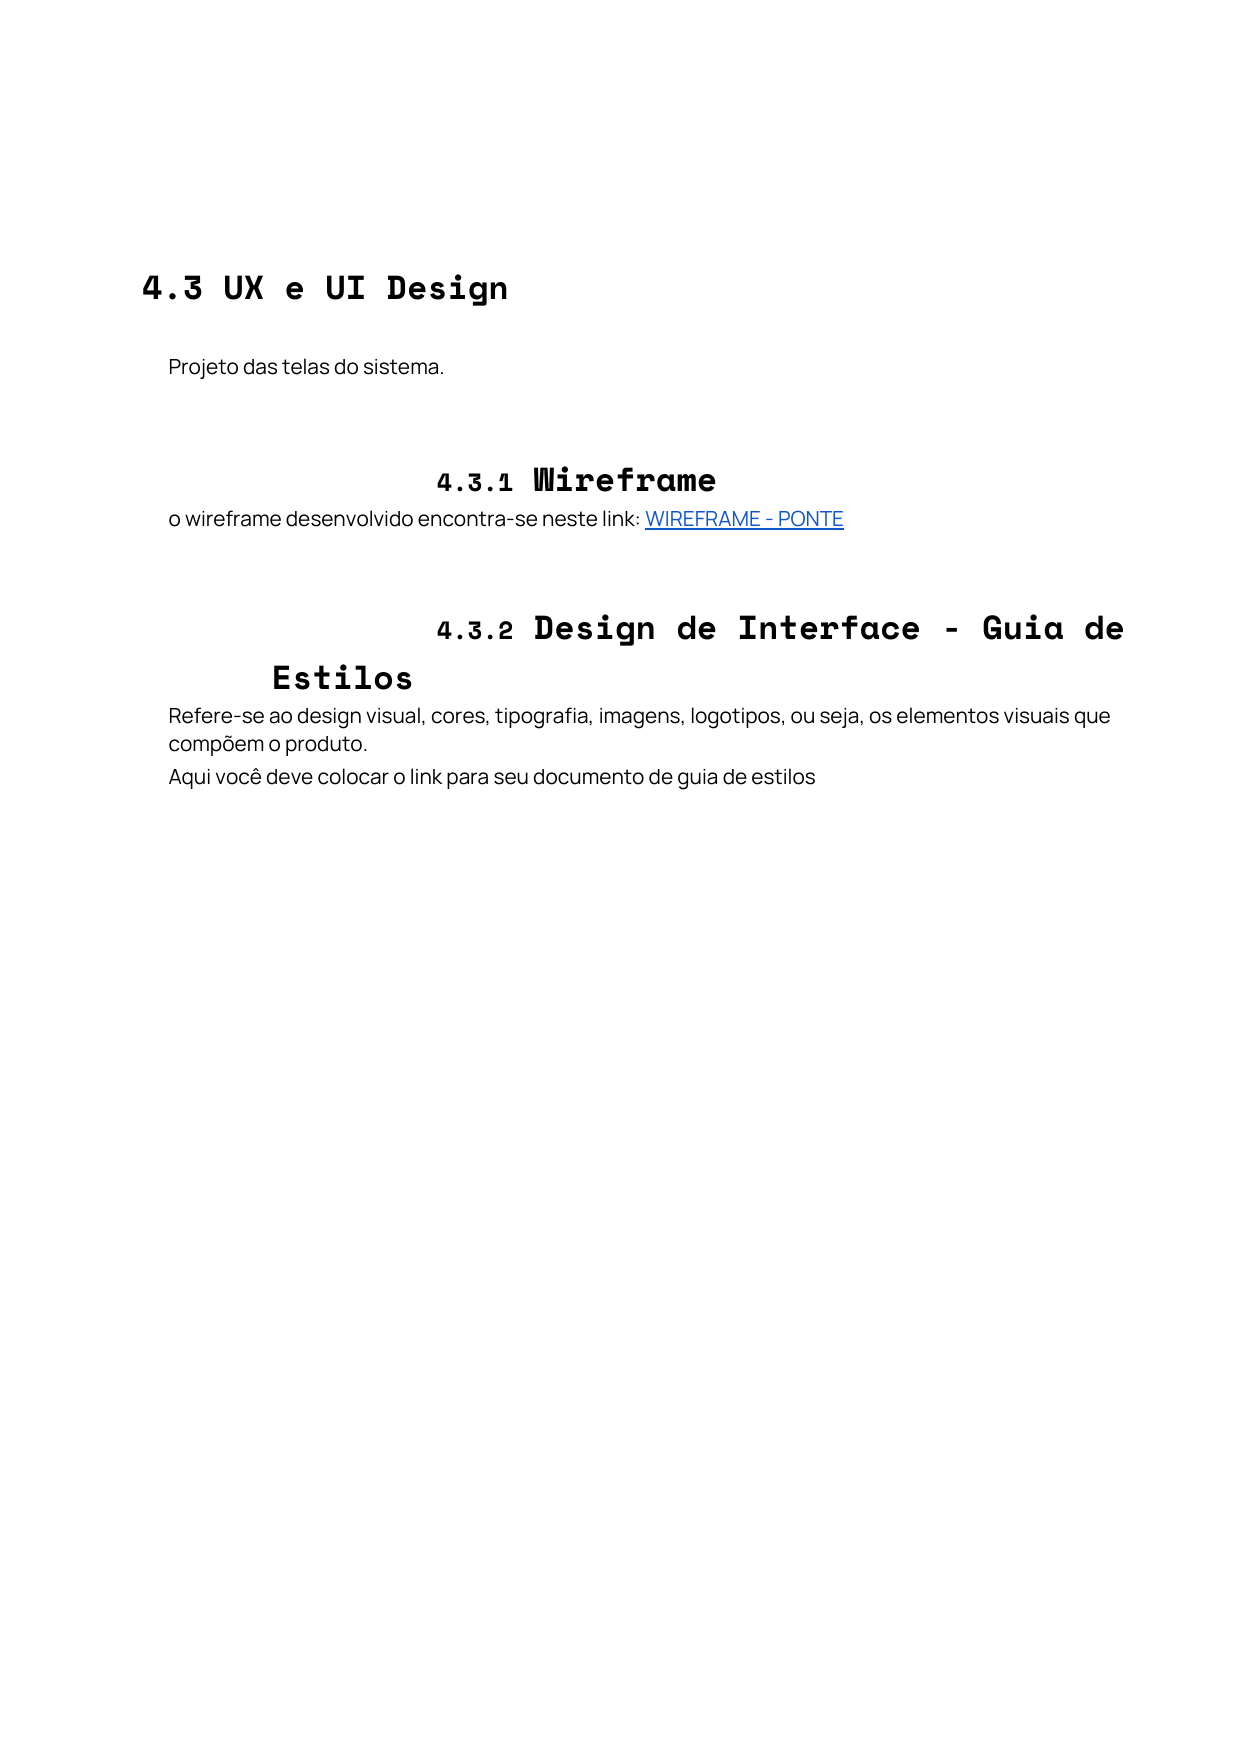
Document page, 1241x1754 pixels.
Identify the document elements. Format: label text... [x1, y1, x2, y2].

subtitle 4.3.2 Design de Interface - Guia de Estilos [271, 602, 1165, 701]
text Aqui você deve colocar o link para seu documento de guia de estilos [168, 762, 1165, 791]
text Refere-se ao design visual, cores, tipografia, imagens, logotipos, ou seja, os elementos visuais que compõem o produto. [168, 701, 1165, 758]
text Projeto das telas do sistema. [168, 352, 1165, 380]
subtitle 4.3.1 Wireframe [271, 454, 1165, 504]
text o wireframe desenvolvido encontra-se neste link: WIREFRAME - PONTE [168, 504, 1165, 532]
subtitle 4.3 UX e UI Design [121, 262, 1165, 312]
